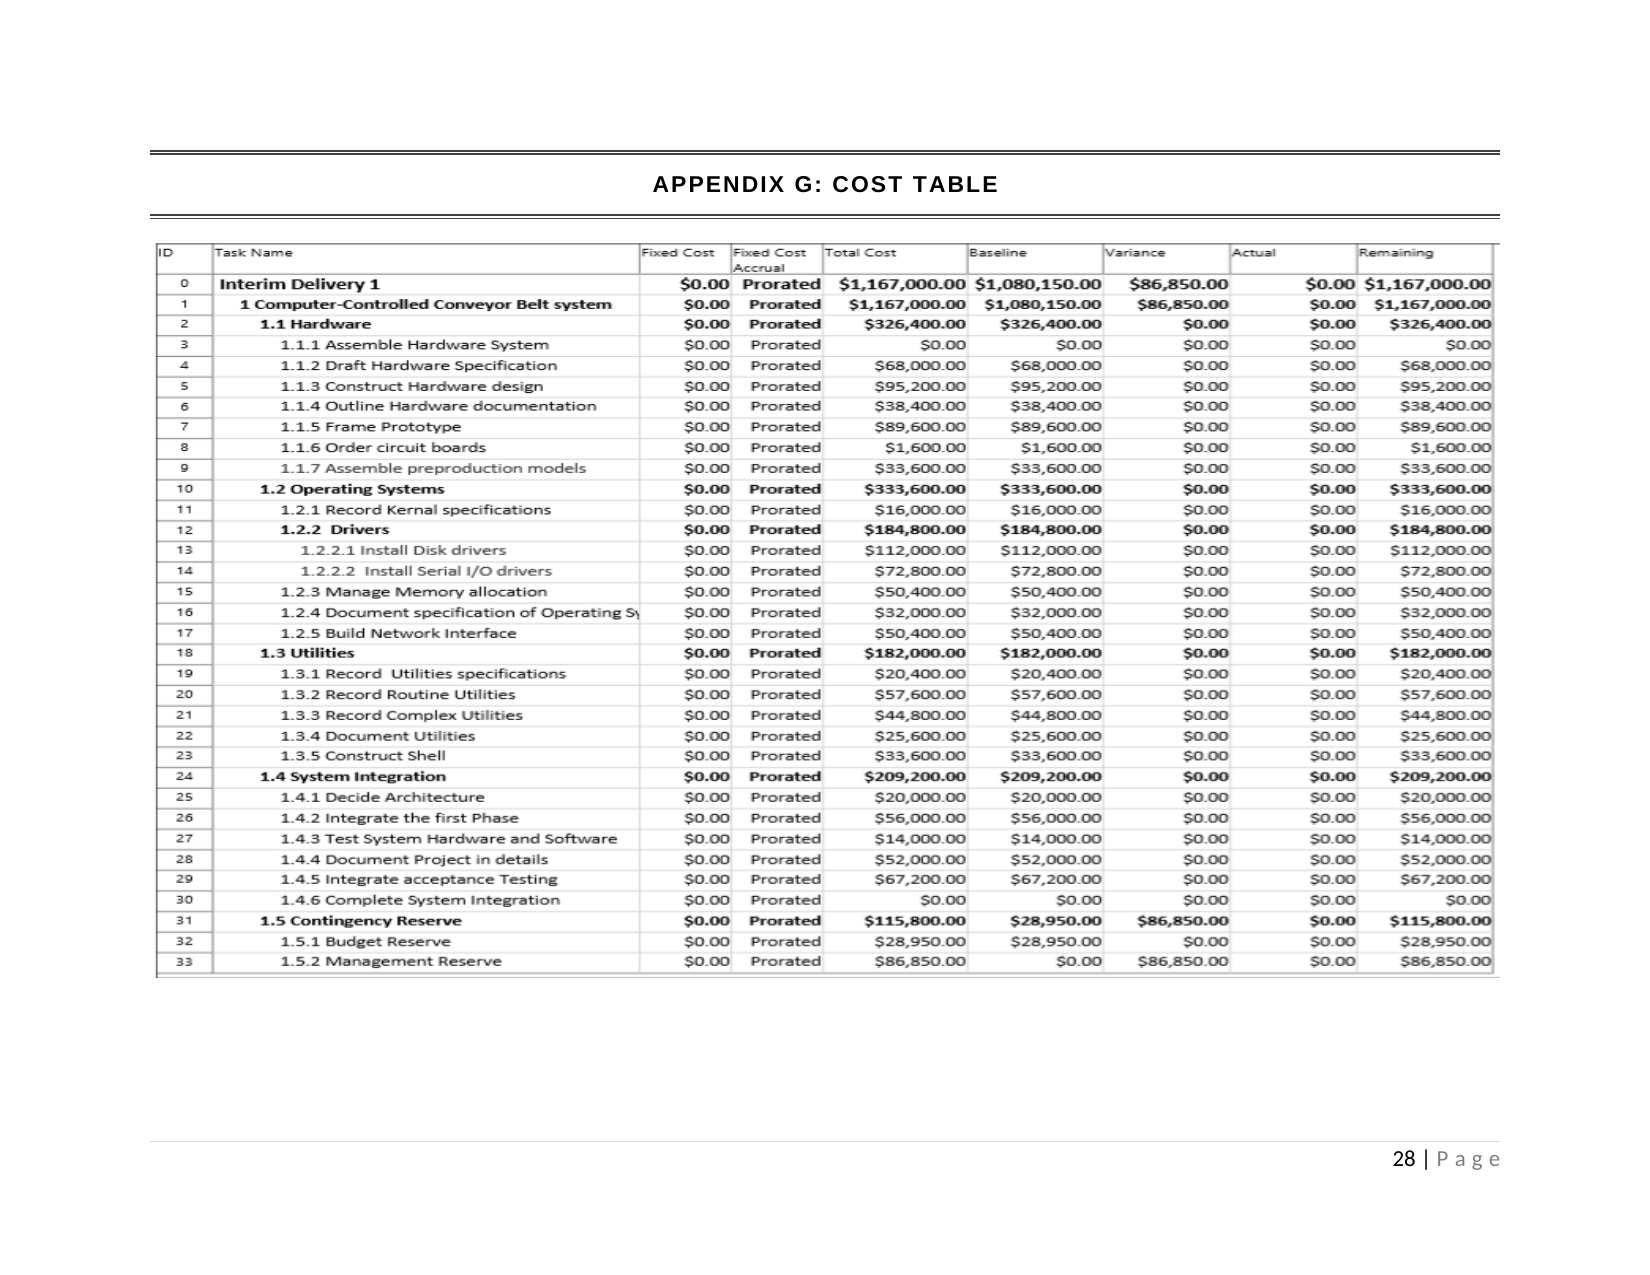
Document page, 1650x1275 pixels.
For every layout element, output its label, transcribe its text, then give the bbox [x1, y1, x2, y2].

picture [150, 240, 1500, 978]
title APPENDIX G: cost table [150, 155, 1500, 214]
